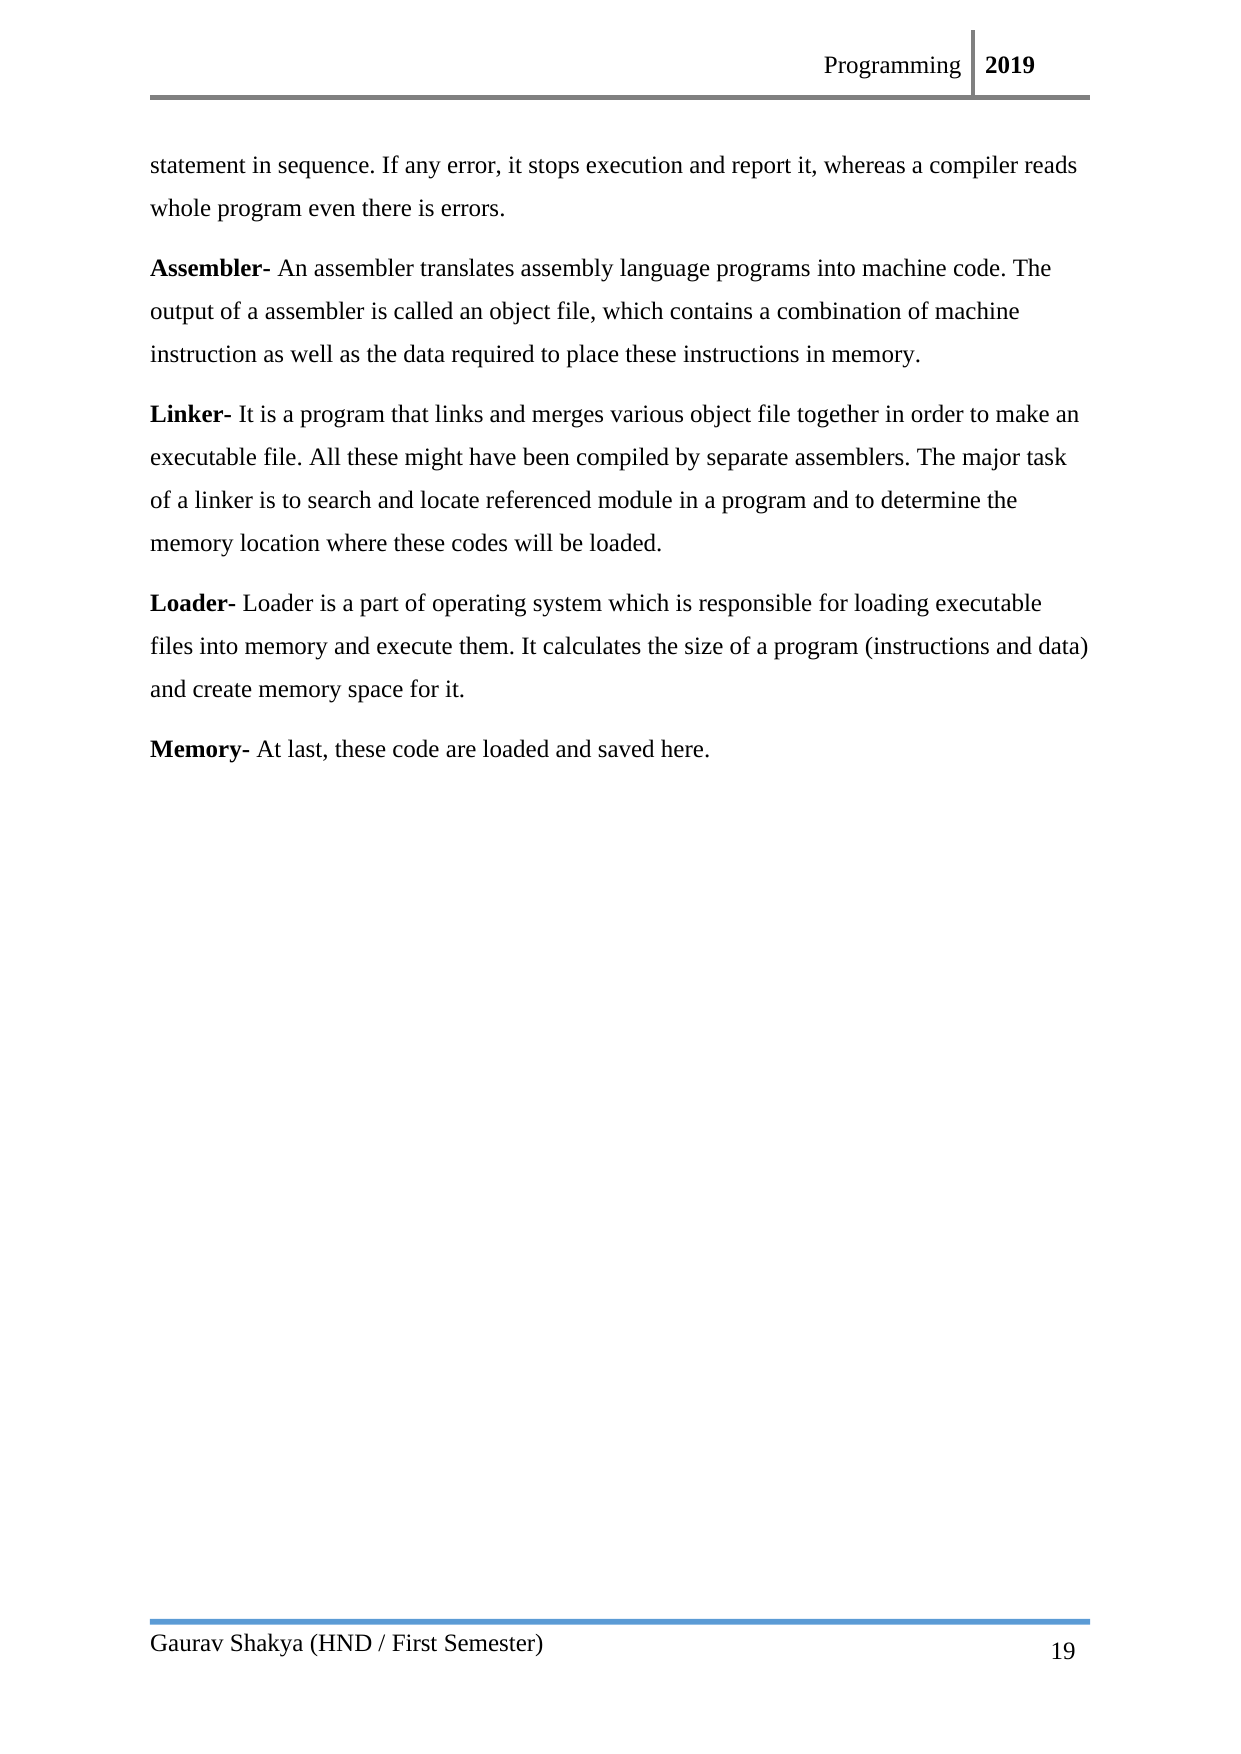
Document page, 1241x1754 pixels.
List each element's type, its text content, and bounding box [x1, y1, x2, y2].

text Linker- It is a program that links and merges various object file together in order to make an executable file. All these might have been compiled by separate assemblers. The major task of a linker is to search and locate referenced module in a program and to determine the memory location where these codes will be loaded. [150, 399, 1090, 557]
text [150, 150, 1090, 222]
text Assembler- An assembler translates assembly language programs into machine code. The output of a assembler is called an object file, which contains a combination of machine instruction as well as the data required to place these instructions in memory. [150, 253, 1090, 368]
text Memory- At last, these code are loaded and saved here. [150, 734, 1090, 763]
text Loader- Loader is a part of operating system which is responsible for loading executable files into memory and execute them. It calculates the size of a program (instructions and data) and create memory space for it. [150, 588, 1090, 703]
